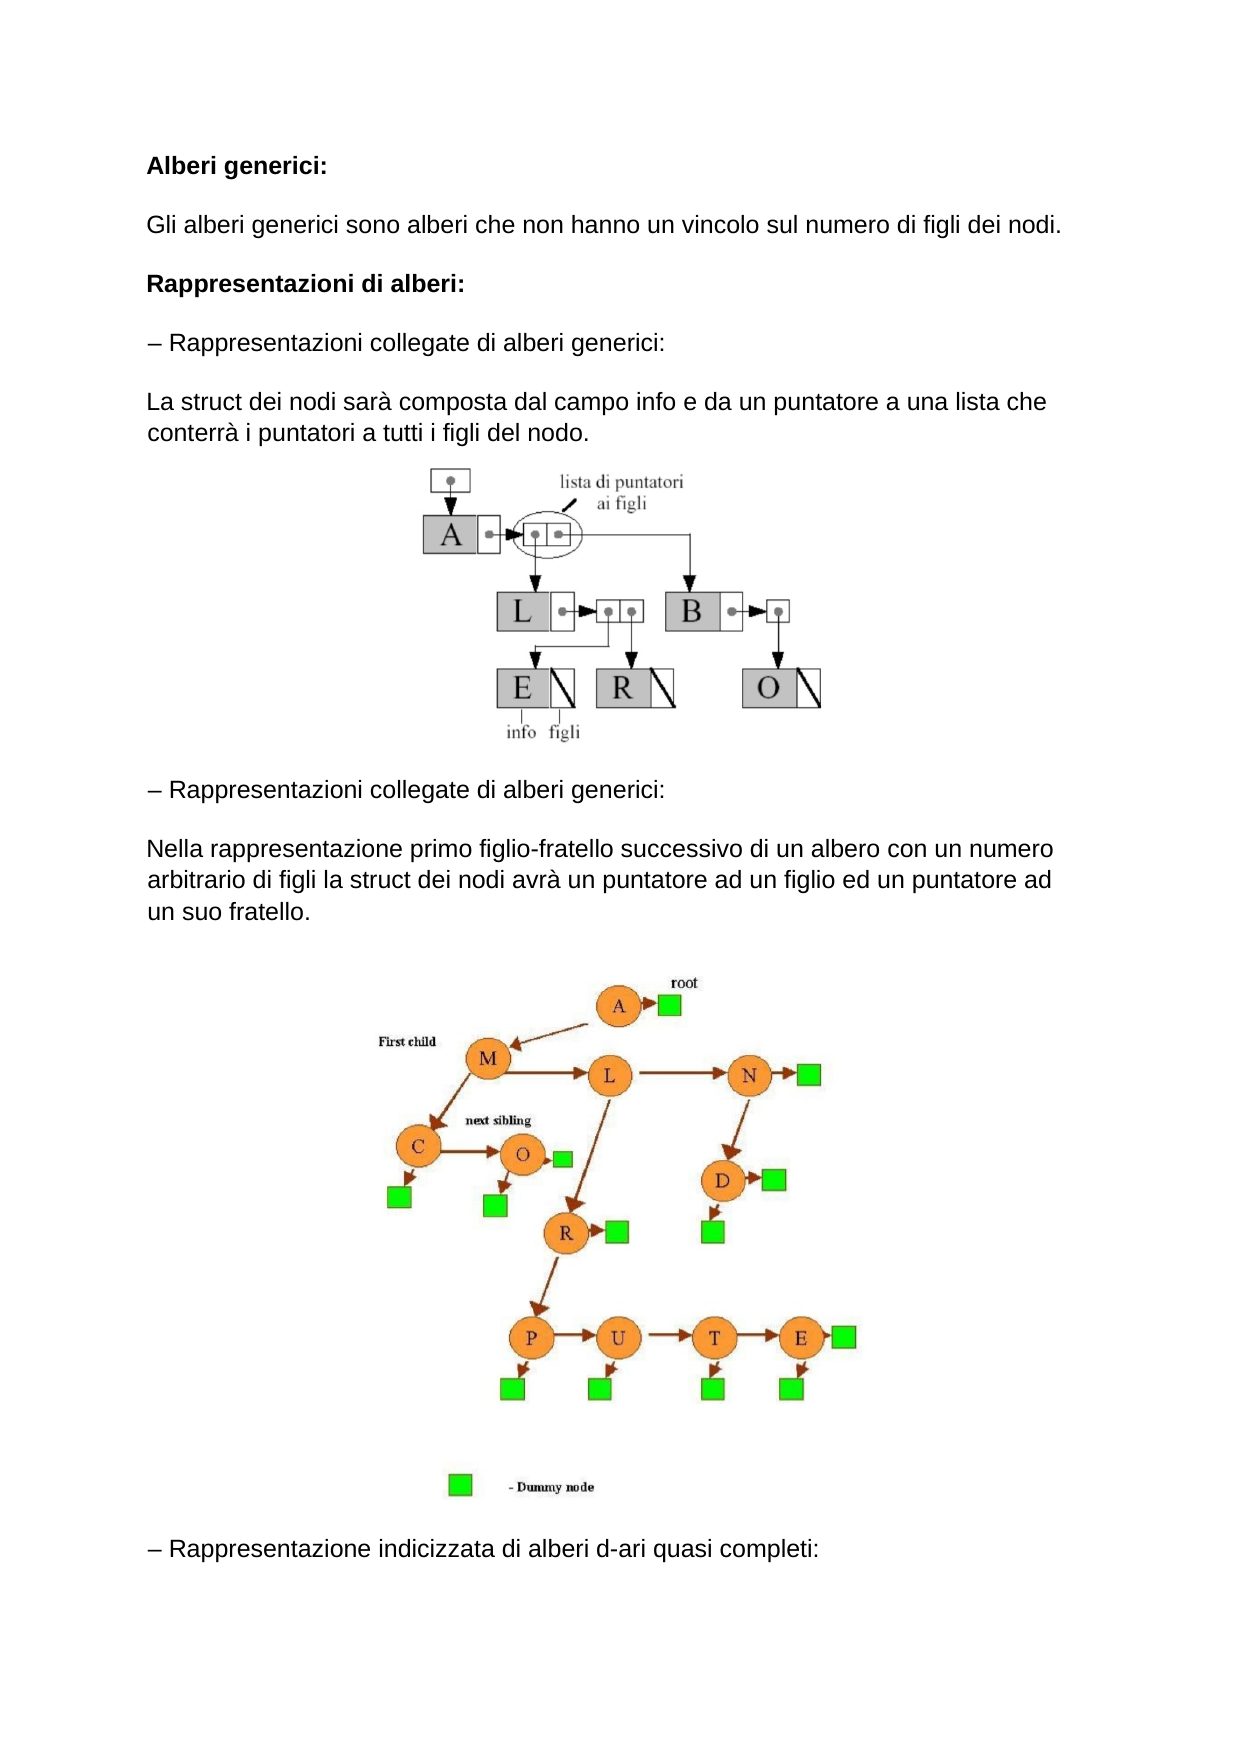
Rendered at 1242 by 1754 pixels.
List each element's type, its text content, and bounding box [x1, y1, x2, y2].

list Rappresentazioni collegate di alberi generici: [148, 328, 1087, 356]
picture [414, 457, 822, 747]
list Rappresentazione indicizzata di alberi d-ari quasi completi: [148, 1534, 1087, 1563]
text Rappresentazioni di alberi: [146, 269, 1088, 298]
picture [367, 956, 870, 1506]
text Nella rappresentazione primo figlio-fratello successivo di un albero con un numero arbitrario di figli la struct dei nodi avrà un puntatore ad un figlio ed un puntatore ad un suo fratello. [146, 834, 1087, 926]
text Gli alberi generici sono alberi che non hanno un vincolo sul numero di figli dei nodi. [146, 210, 1087, 238]
text Alberi generici: [146, 151, 1088, 180]
text La struct dei nodi sarà composta dal campo info e da un puntatore a una lista che conterrà i puntatori a tutti i figli del nodo. [146, 387, 1087, 447]
list Rappresentazioni collegate di alberi generici: [148, 775, 1087, 803]
